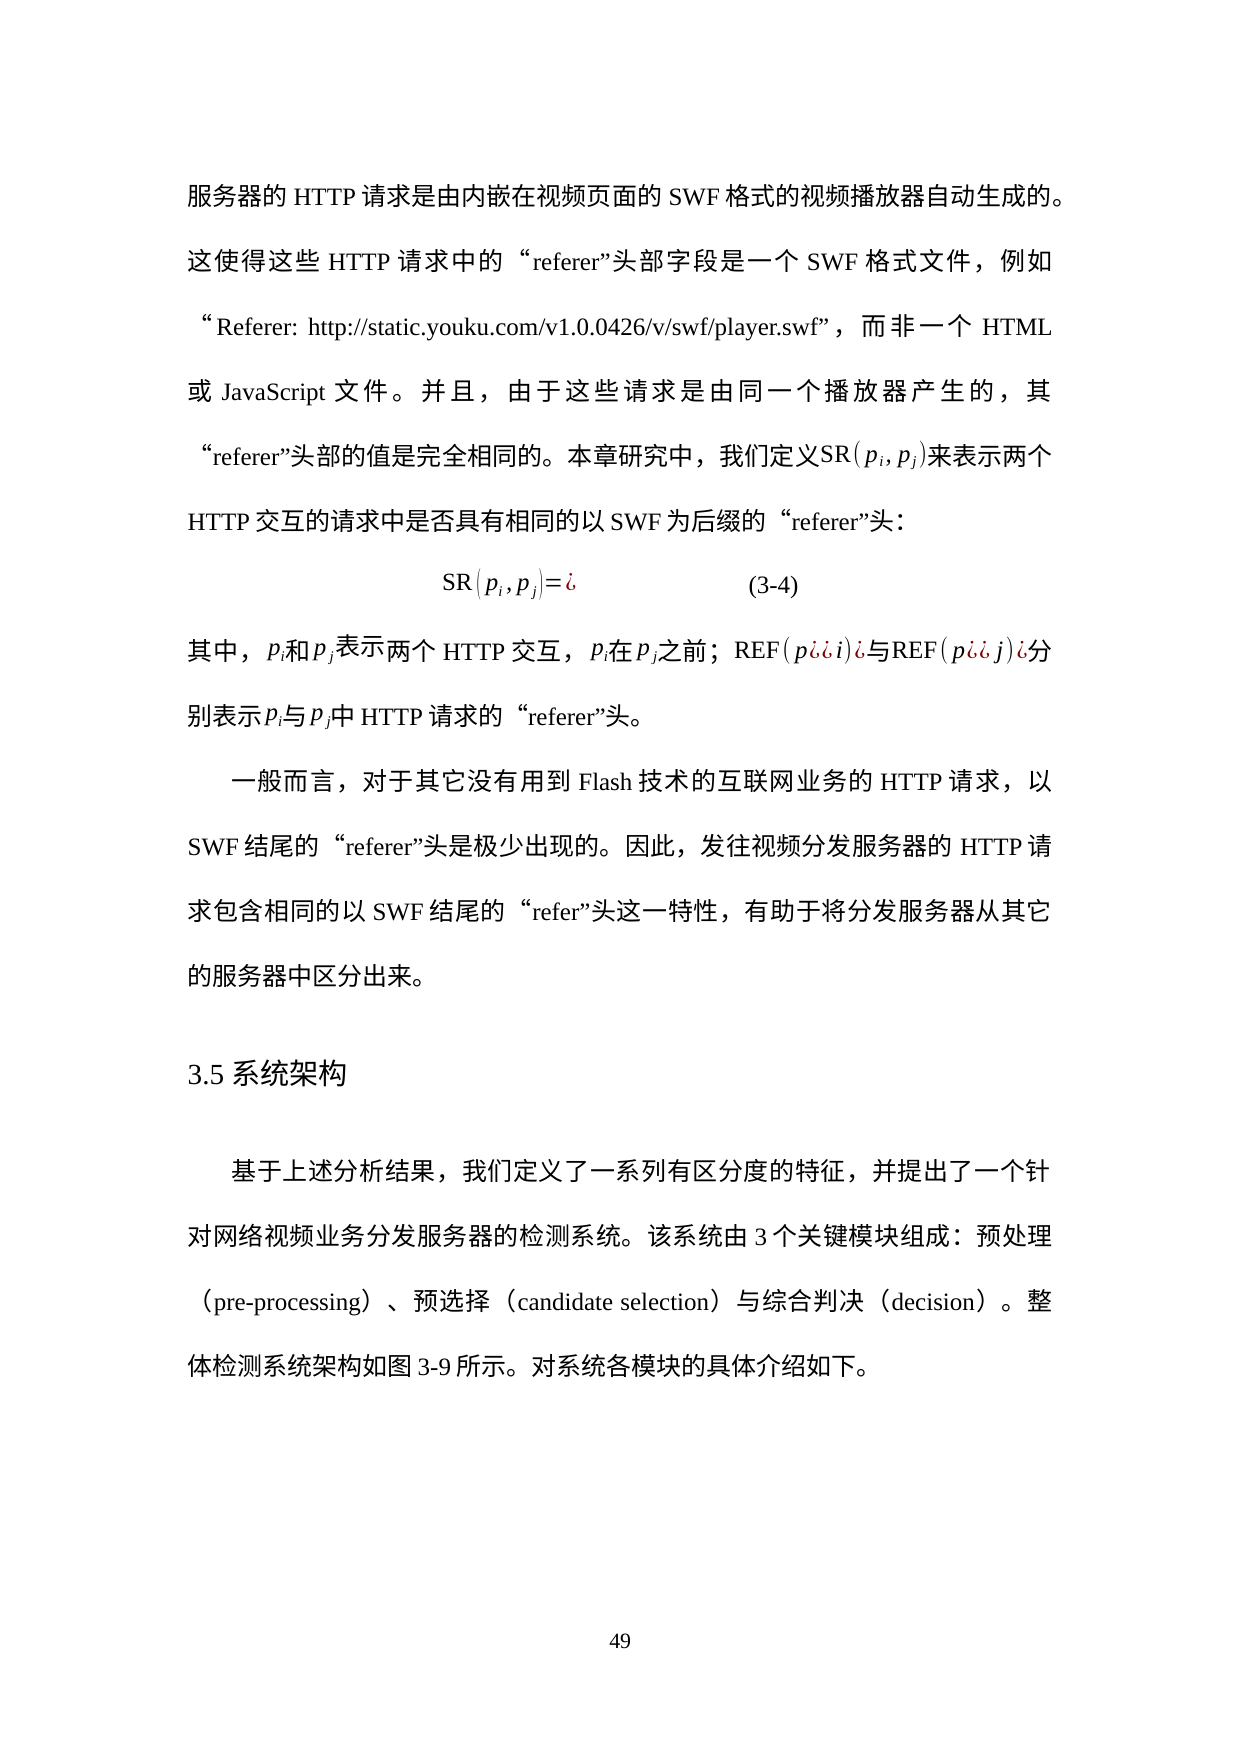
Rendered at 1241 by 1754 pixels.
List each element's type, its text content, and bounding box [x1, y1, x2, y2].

text 基于上述分析结果，我们定义了一系列有区分度的特征，并提出了一个针对网络视频业务分发服务器的检测系统。该系统由3个关键模块组成：预处理（pre-processing）、预选择（candidate selection）与综合判决（decision）。整体检测系统架构如图3-9所示。对系统各模块的具体介绍如下。 [187, 1137, 1053, 1397]
text 一般而言，对于其它没有用到Flash技术的互联网业务的HTTP请求，以SWF结尾的“referer”头是极少出现的。因此，发往视频分发服务器的HTTP请求包含相同的以SWF结尾的“refer”头这一特性，有助于将分发服务器从其它的服务器中区分出来。 [187, 747, 1053, 1007]
text (3-4) [187, 552, 1053, 617]
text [187, 162, 1053, 552]
text 其中，和两个HTTP交互，在之前；与分别表示与中HTTP请求的“referer”头。 [187, 617, 1053, 747]
text 系统架构 [187, 1039, 1053, 1104]
